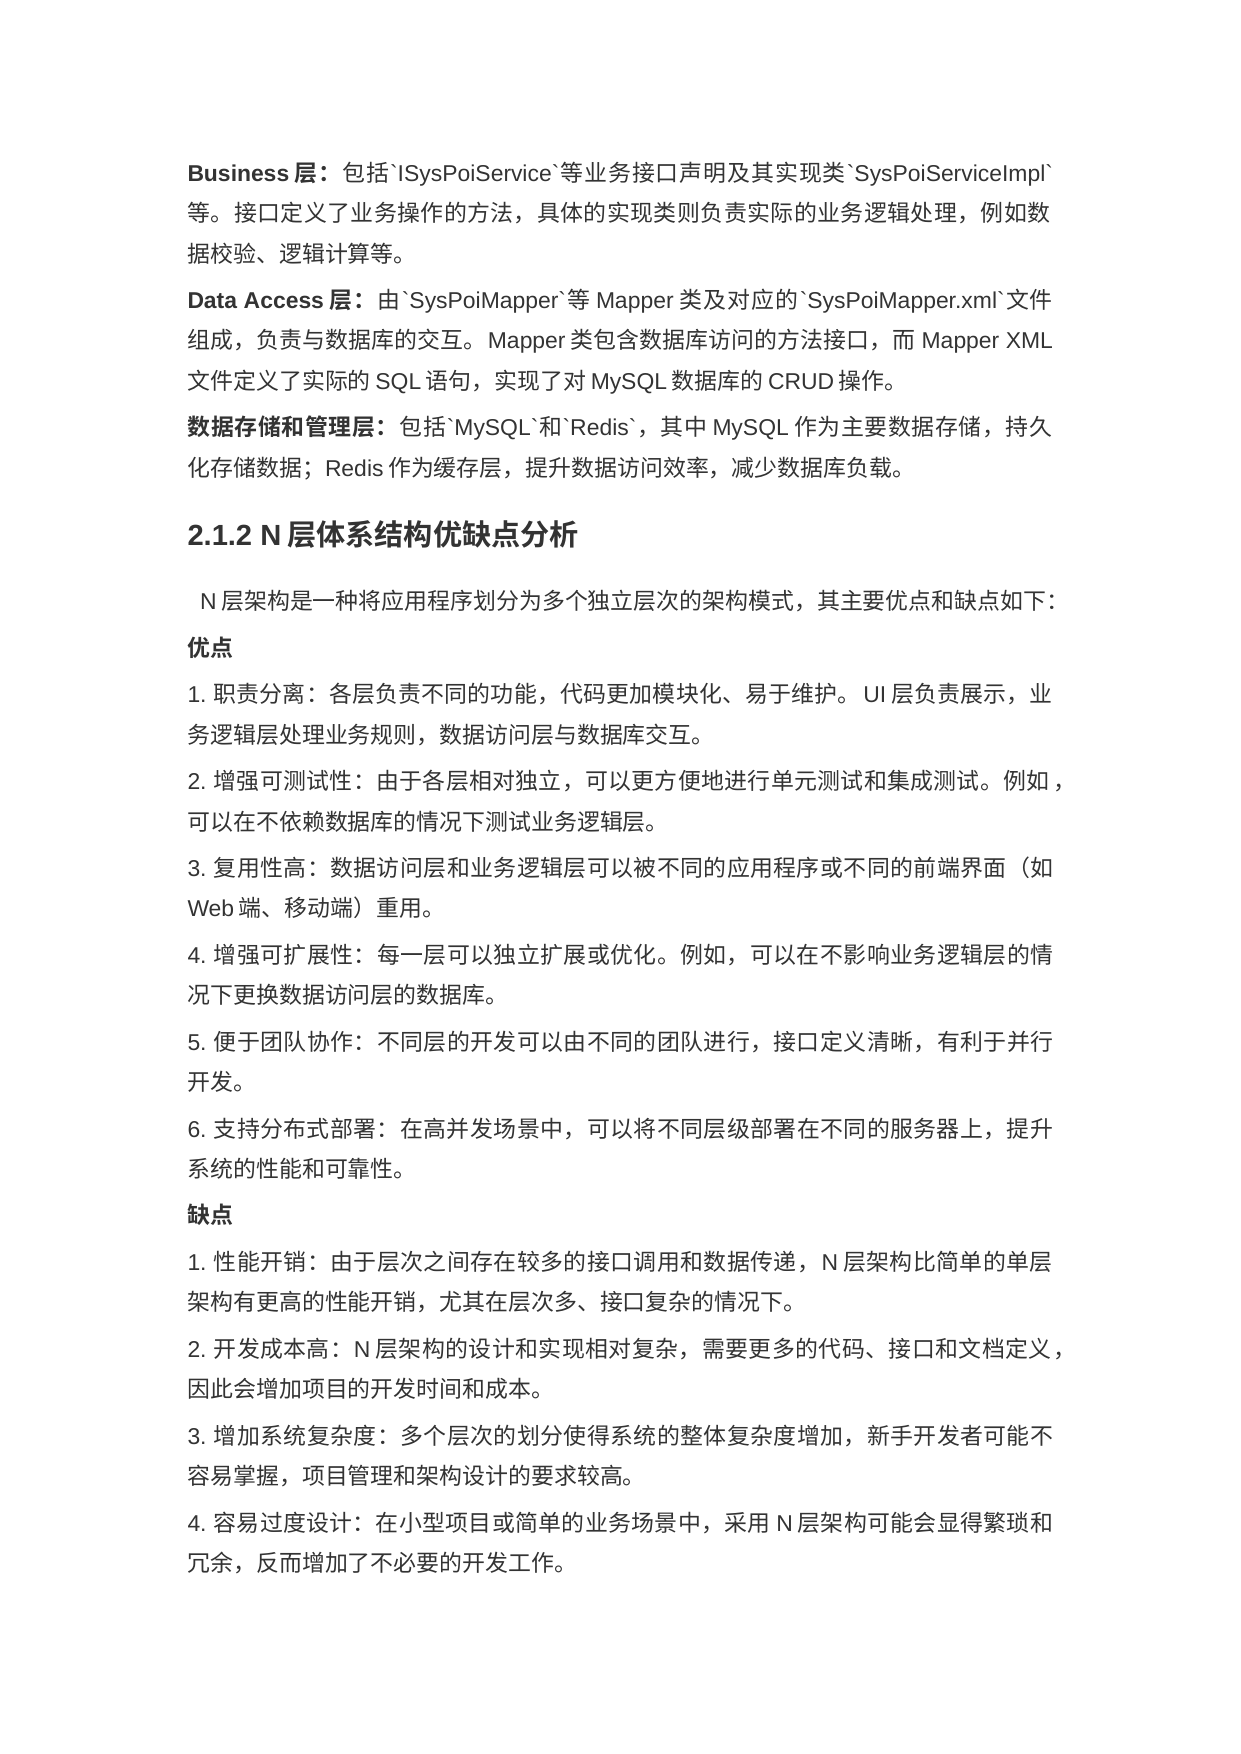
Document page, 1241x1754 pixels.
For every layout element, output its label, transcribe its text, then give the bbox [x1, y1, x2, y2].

text 2. 开发成本高：N层架构的设计和实现相对复杂，需要更多的代码、接口和文档定义，因此会增加项目的开发时间和成本。 [187, 1327, 1053, 1408]
text N层架构是一种将应用程序划分为多个独立层次的架构模式，其主要优点和缺点如下： [187, 579, 1053, 620]
text 1. 性能开销：由于层次之间存在较多的接口调用和数据传递，N层架构比简单的单层架构有更高的性能开销，尤其在层次多、接口复杂的情况下。 [187, 1240, 1053, 1321]
subtitle 2.1.2 N层体系结构优缺点分析 [187, 493, 1053, 573]
text 缺点 [187, 1194, 1053, 1234]
text 5. 便于团队协作：不同层的开发可以由不同的团队进行，接口定义清晰，有利于并行开发。 [187, 1020, 1053, 1101]
text Business层：包括`ISysPoiService`等业务接口声明及其实现类`SysPoiServiceImpl`等。接口定义了业务操作的方法，具体的实现类则负责实际的业务逻辑处理，例如数据校验、逻辑计算等。 [187, 151, 1053, 272]
text 1. 职责分离：各层负责不同的功能，代码更加模块化、易于维护。UI层负责展示，业务逻辑层处理业务规则，数据访问层与数据库交互。 [187, 673, 1053, 753]
text 3. 复用性高：数据访问层和业务逻辑层可以被不同的应用程序或不同的前端界面（如Web端、移动端）重用。 [187, 846, 1053, 927]
text 6. 支持分布式部署：在高并发场景中，可以将不同层级部署在不同的服务器上，提升系统的性能和可靠性。 [187, 1107, 1053, 1188]
text Data Access层：由`SysPoiMapper`等Mapper类及对应的`SysPoiMapper.xml`文件组成，负责与数据库的交互。Mapper类包含数据库访问的方法接口，而Mapper XML文件定义了实际的SQL语句，实现了对MySQL数据库的CRUD操作。 [187, 278, 1053, 399]
text 4. 容易过度设计：在小型项目或简单的业务场景中，采用N层架构可能会显得繁琐和冗余，反而增加了不必要的开发工作。 [187, 1501, 1053, 1582]
text 3. 增加系统复杂度：多个层次的划分使得系统的整体复杂度增加，新手开发者可能不容易掌握，项目管理和架构设计的要求较高。 [187, 1414, 1053, 1495]
text 数据存储和管理层：包括`MySQL`和`Redis`，其中MySQL作为主要数据存储，持久化存储数据；Redis作为缓存层，提升数据访问效率，减少数据库负载。 [187, 406, 1053, 486]
text 2. 增强可测试性：由于各层相对独立，可以更方便地进行单元测试和集成测试。例如，可以在不依赖数据库的情况下测试业务逻辑层。 [187, 759, 1053, 840]
text 优点 [187, 626, 1053, 666]
text 4. 增强可扩展性：每一层可以独立扩展或优化。例如，可以在不影响业务逻辑层的情况下更换数据访问层的数据库。 [187, 933, 1053, 1014]
